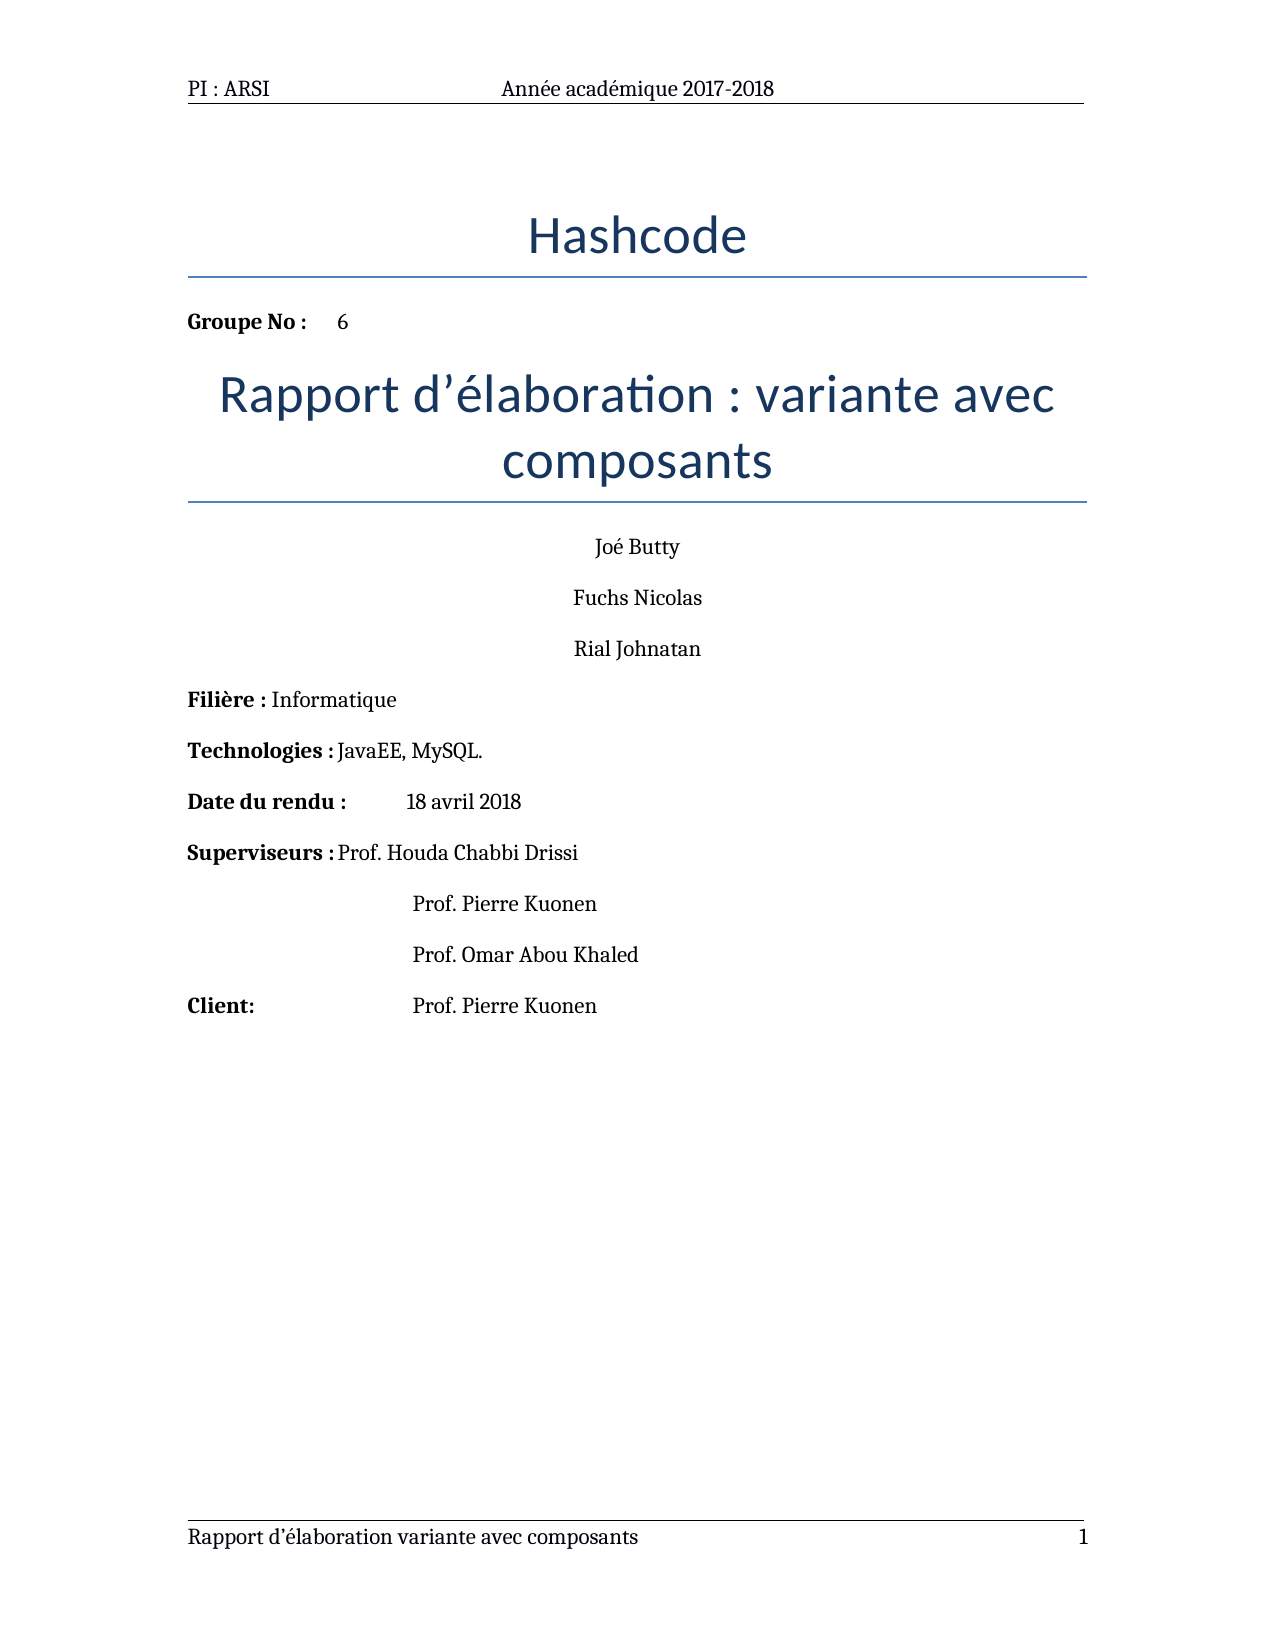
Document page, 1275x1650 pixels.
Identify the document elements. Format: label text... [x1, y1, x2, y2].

text Prof. Pierre Kuonen [337, 891, 1087, 917]
text Groupe No : 6 [187, 309, 1087, 335]
text Prof. Omar Abou Khaled [337, 942, 1087, 968]
text Technologies : JavaEE, MySQL. [187, 738, 1087, 764]
text Fuchs Nicolas [187, 585, 1087, 611]
text Date du rendu : 18 avril 2018 [187, 789, 1087, 815]
text Filière : Informatique [187, 687, 1087, 713]
text Client: Prof. Pierre Kuonen [187, 993, 1087, 1019]
text Superviseurs : Prof. Houda Chabbi Drissi [187, 840, 1087, 866]
title Rapport d’élaboration : variante avec composants [187, 360, 1087, 503]
text Joé Butty [187, 534, 1087, 560]
text Rial Johnatan [187, 636, 1087, 662]
title Hashcode [187, 201, 1087, 278]
